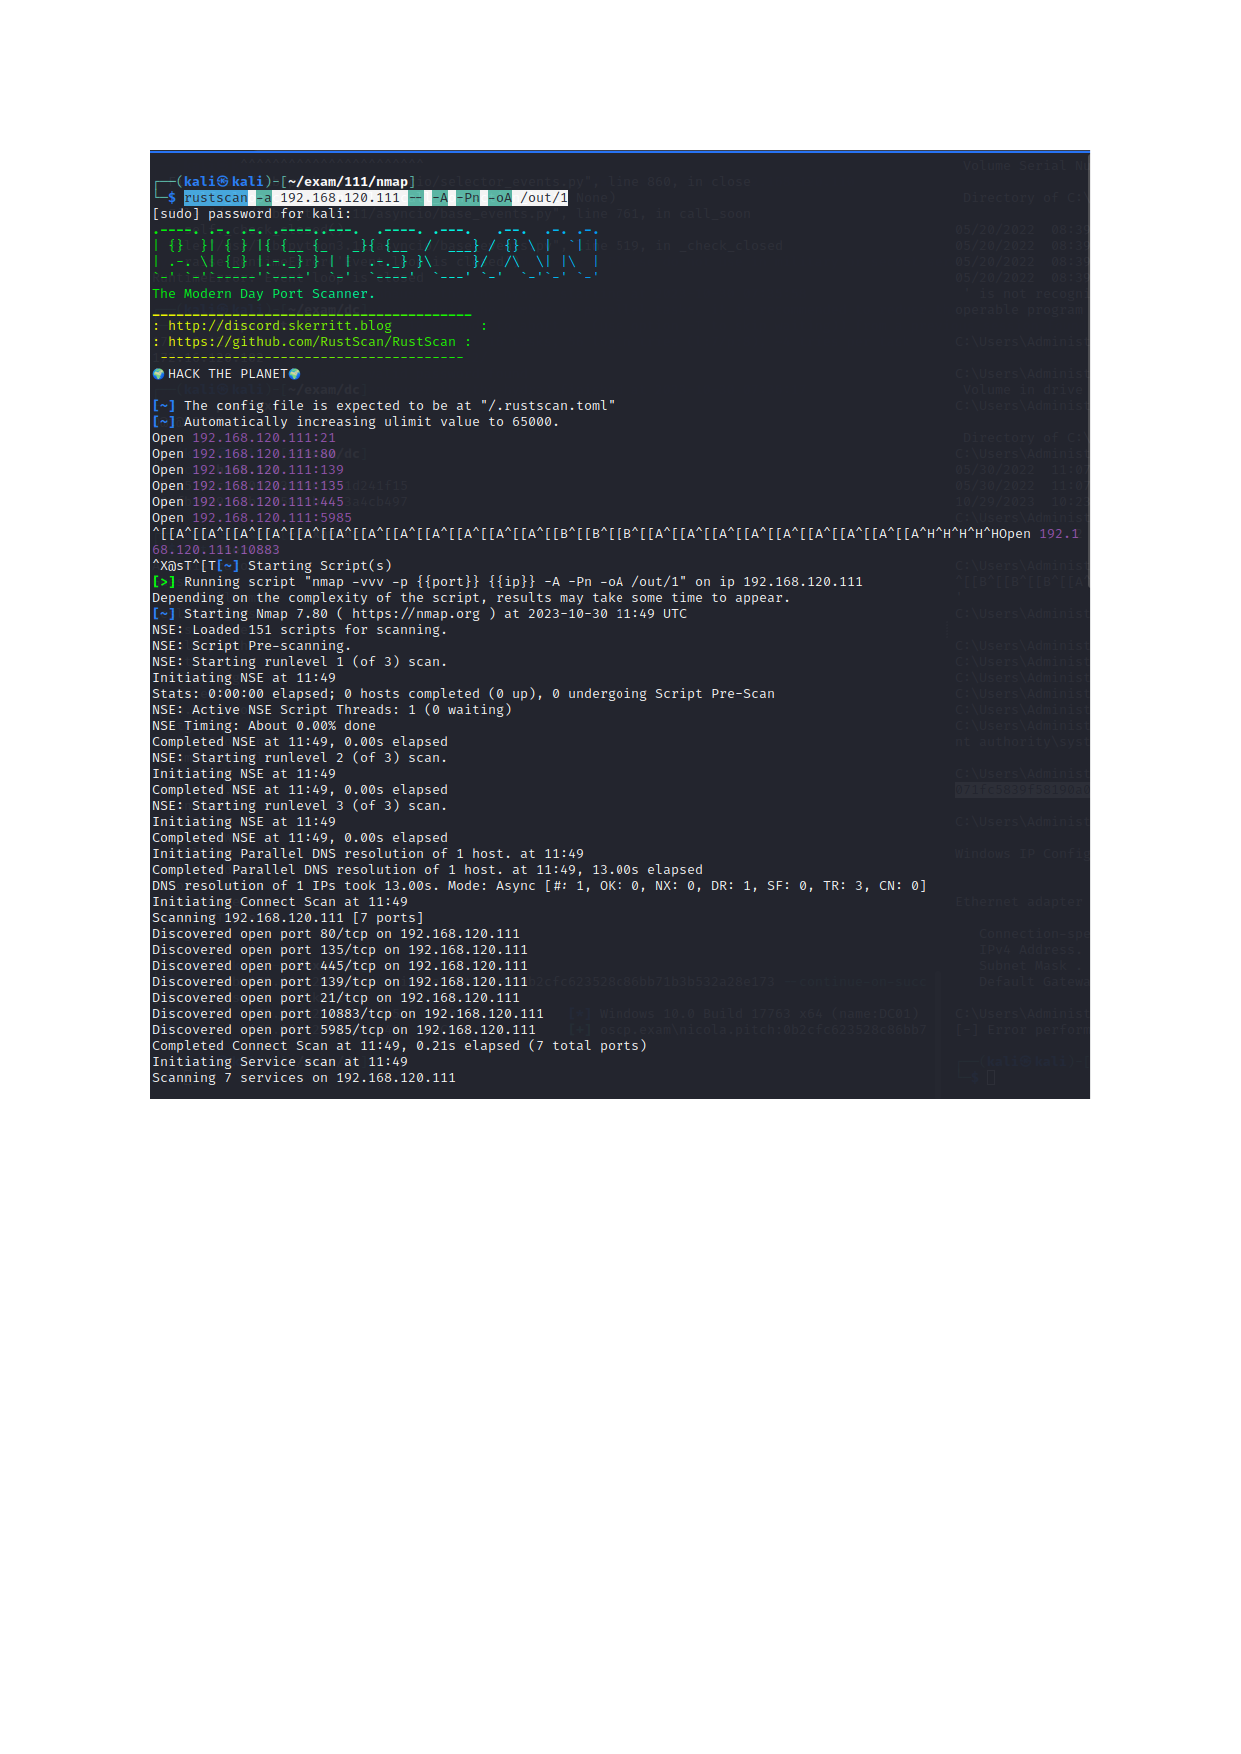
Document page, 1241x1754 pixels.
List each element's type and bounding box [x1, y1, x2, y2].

picture [150, 150, 1091, 1099]
